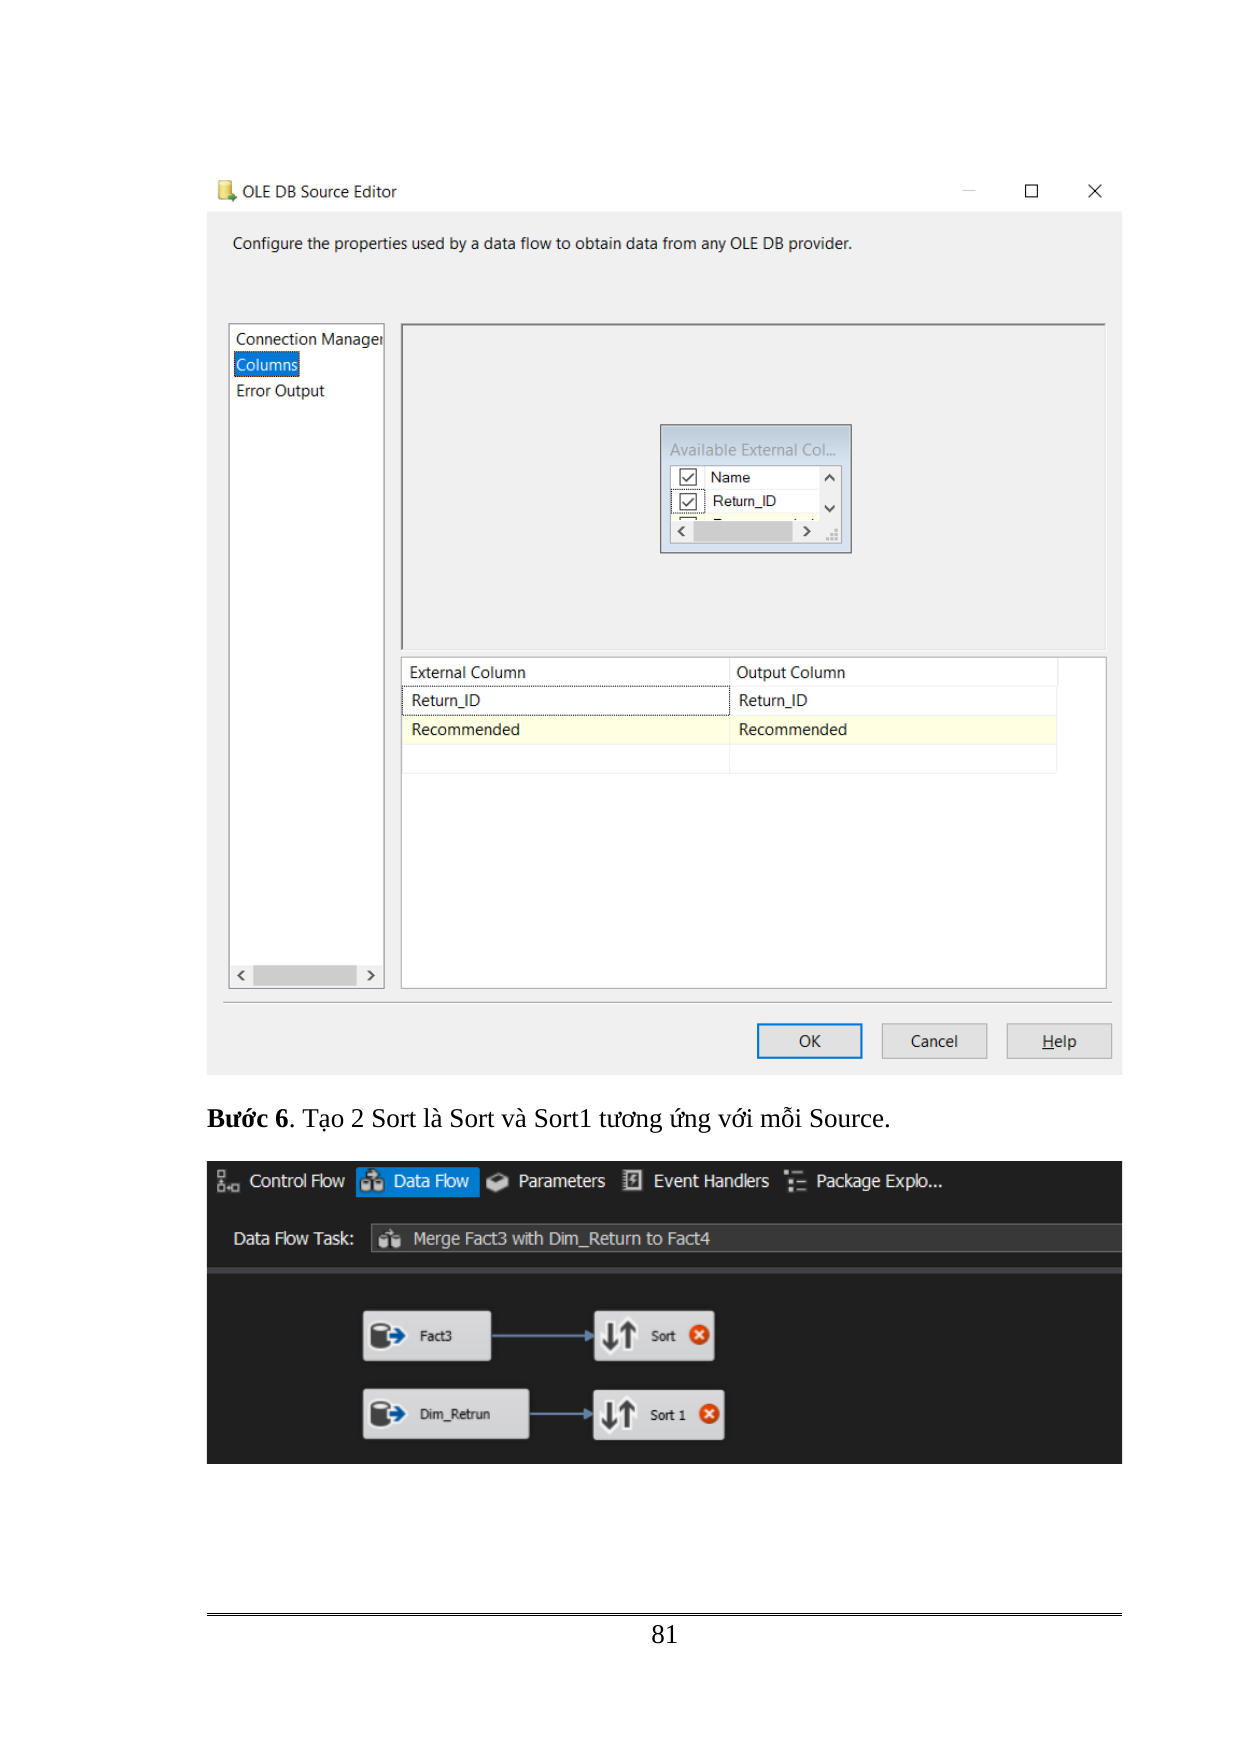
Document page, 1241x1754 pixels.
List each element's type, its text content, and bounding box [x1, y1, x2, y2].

picture [206, 177, 1123, 1075]
text Bước 6. Tạo 2 Sort là Sort và Sort1 tương ứng với mỗi Source. [207, 1102, 1122, 1133]
picture [206, 1161, 1123, 1464]
